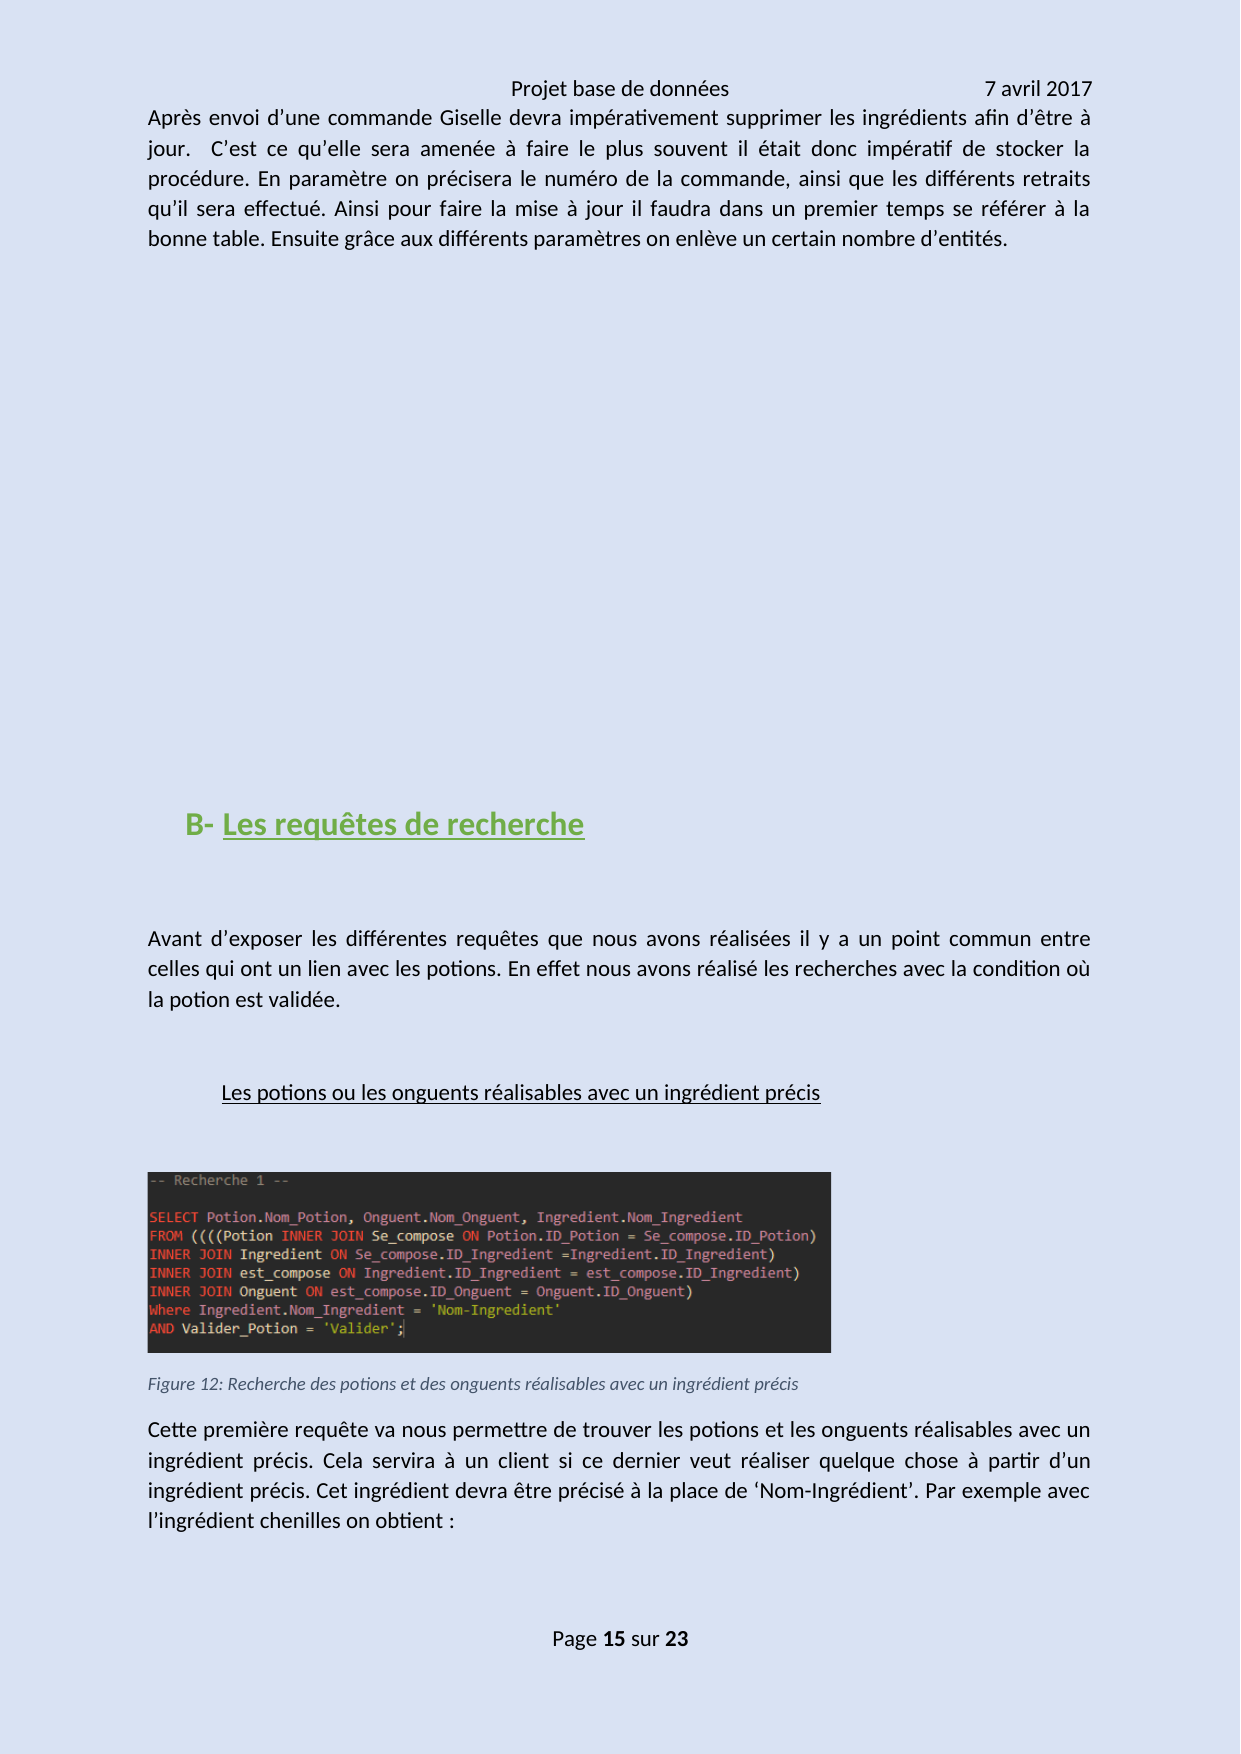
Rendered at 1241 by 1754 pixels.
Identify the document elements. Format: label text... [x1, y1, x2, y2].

text Figure 12: Recherche des potions et des onguents réalisables avec un ingrédient précis [148, 1372, 1093, 1395]
text Après envoi d’une commande Giselle devra impérativement supprimer les ingrédients afin d’être à jour. C’est ce qu’elle sera amenée à faire le plus souvent il était donc impératif de stocker la procédure. En paramètre on précisera le numéro de la commande, ainsi que les différents retraits qu’il sera effectué. Ainsi pour faire la mise à jour il faudra dans un premier temps se référer à la bonne table. Ensuite grâce aux différents paramètres on enlève un certain nombre d’entités. [148, 103, 1093, 252]
list Les requêtes de recherche [185, 803, 1093, 844]
text Les potions ou les onguents réalisables avec un ingrédient précis [148, 1078, 1093, 1106]
text Cette première requête va nous permettre de trouver les potions et les onguents réalisables avec un ingrédient précis. Cela servira à un client si ce dernier veut réaliser quelque chose à partir d’un ingrédient précis. Cet ingrédient devra être précisé à la place de ‘Nom-Ingrédient’. Par exemple avec l’ingrédient chenilles on obtient : [148, 1416, 1093, 1534]
text Avant d’exposer les différentes requêtes que nous avons réalisées il y a un point commun entre celles qui ont un lien avec les potions. En effet nous avons réalisé les recherches avec la condition où la potion est validée. [148, 924, 1093, 1013]
